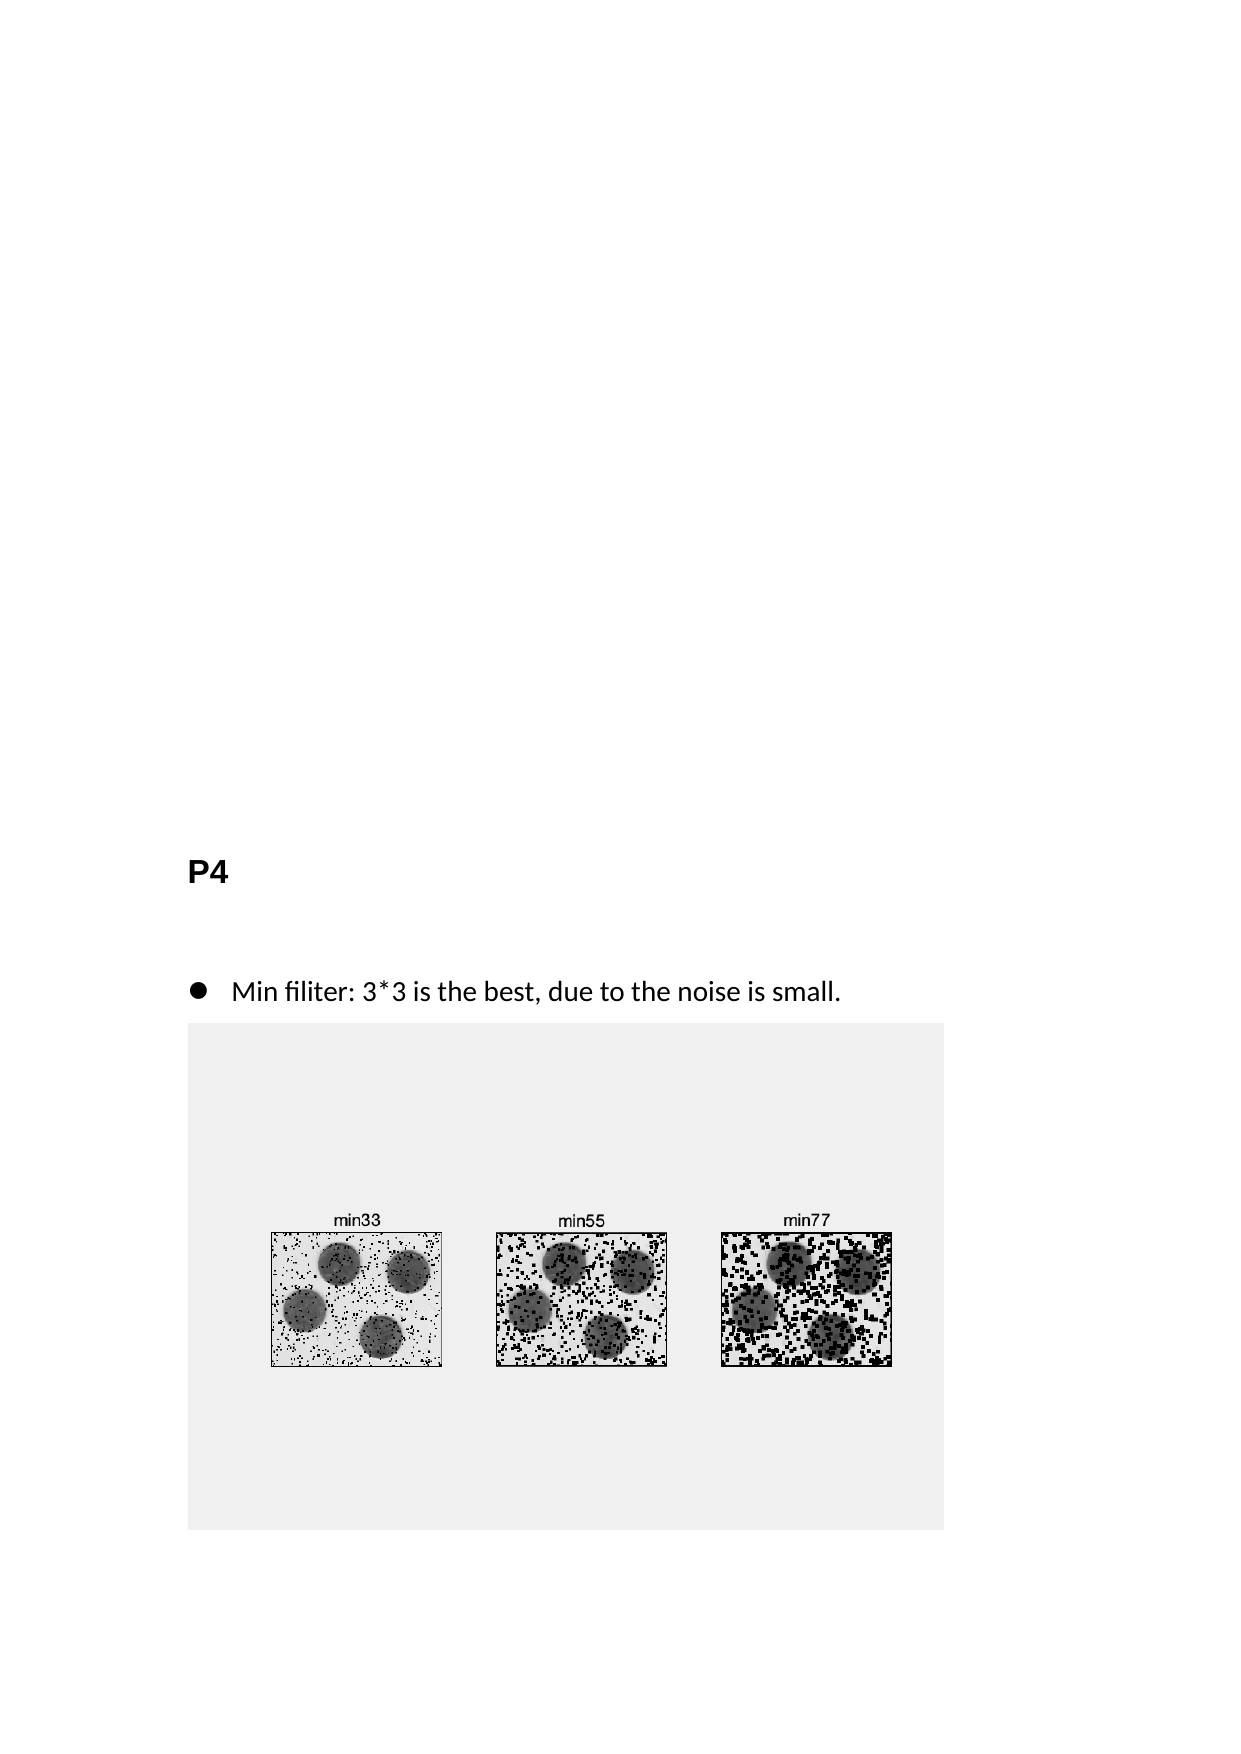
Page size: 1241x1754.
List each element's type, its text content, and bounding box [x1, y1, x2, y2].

subtitle P4 [187, 839, 1053, 904]
picture [187, 1023, 944, 1530]
list Min filiter: 3*3 is the best, due to the noise is small. [187, 959, 1053, 1024]
